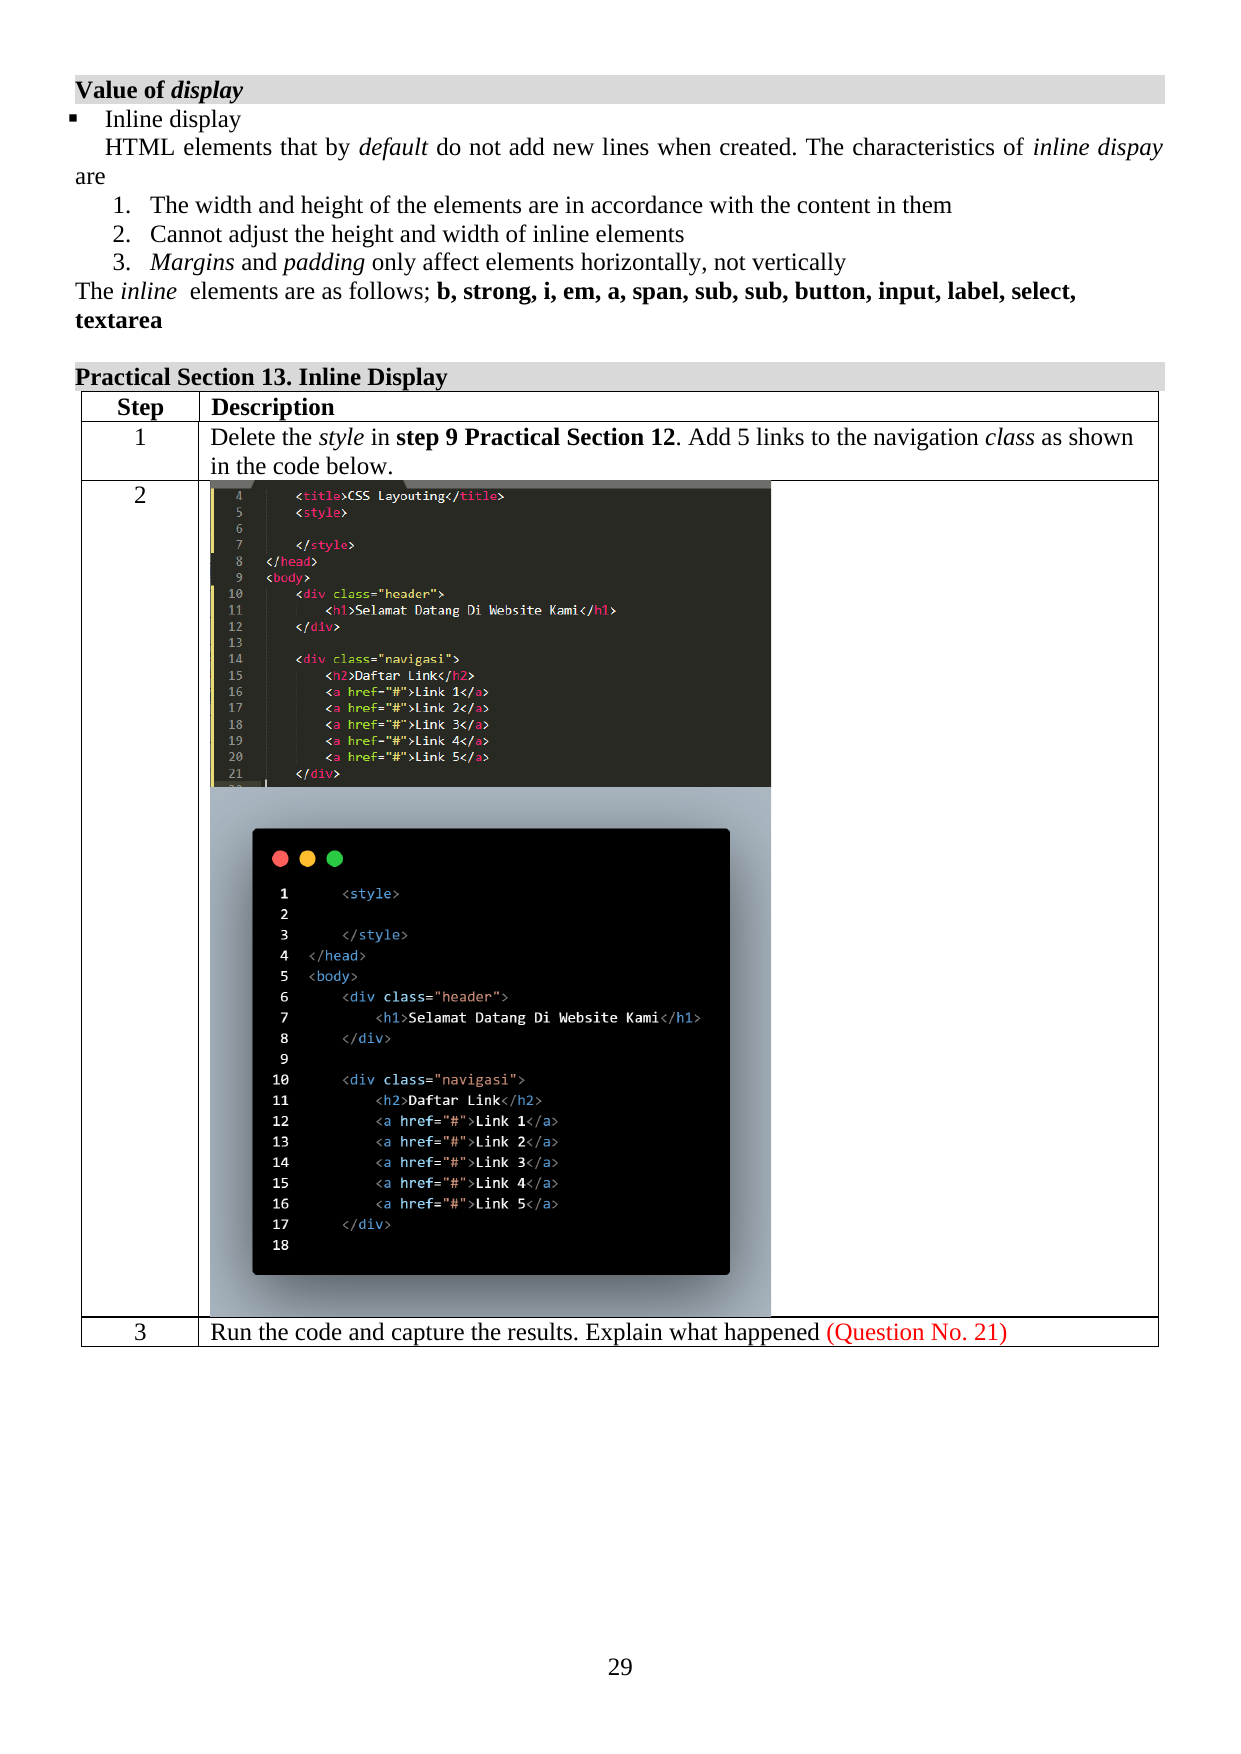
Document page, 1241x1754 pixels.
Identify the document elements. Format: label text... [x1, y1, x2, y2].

list The width and height of the elements are in accordance with the content in them [112, 190, 1165, 219]
table_cell 3 [82, 1318, 198, 1346]
list Margins and padding only affect elements horizontally, not vertically [112, 247, 1165, 276]
table_header Description [200, 392, 1158, 421]
text Practical Section 13. Inline Display [75, 362, 1165, 391]
text Value of display [75, 75, 1165, 104]
table_cell 2 [82, 481, 198, 1316]
table_cell [772, 481, 1158, 1316]
text The inline elements are as follows; b, strong, i, em, a, span, sub, sub, button, input, label, select, textarea [75, 276, 1165, 334]
table_cell 1 [82, 422, 198, 479]
text HTML elements that by default do not add new lines when created. The characteristics of inline dispay are [75, 132, 1165, 190]
picture [210, 480, 772, 1317]
table_cell Delete the style in step 9 Practical Section 12. Add 5 links to the navigation class as shown in the code below. [199, 422, 1158, 479]
list Cannot adjust the height and width of inline elements [112, 219, 1165, 247]
list Inline display [67, 104, 1165, 132]
table_cell [199, 481, 210, 1316]
table_header Step [82, 392, 199, 421]
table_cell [199, 1318, 1158, 1346]
